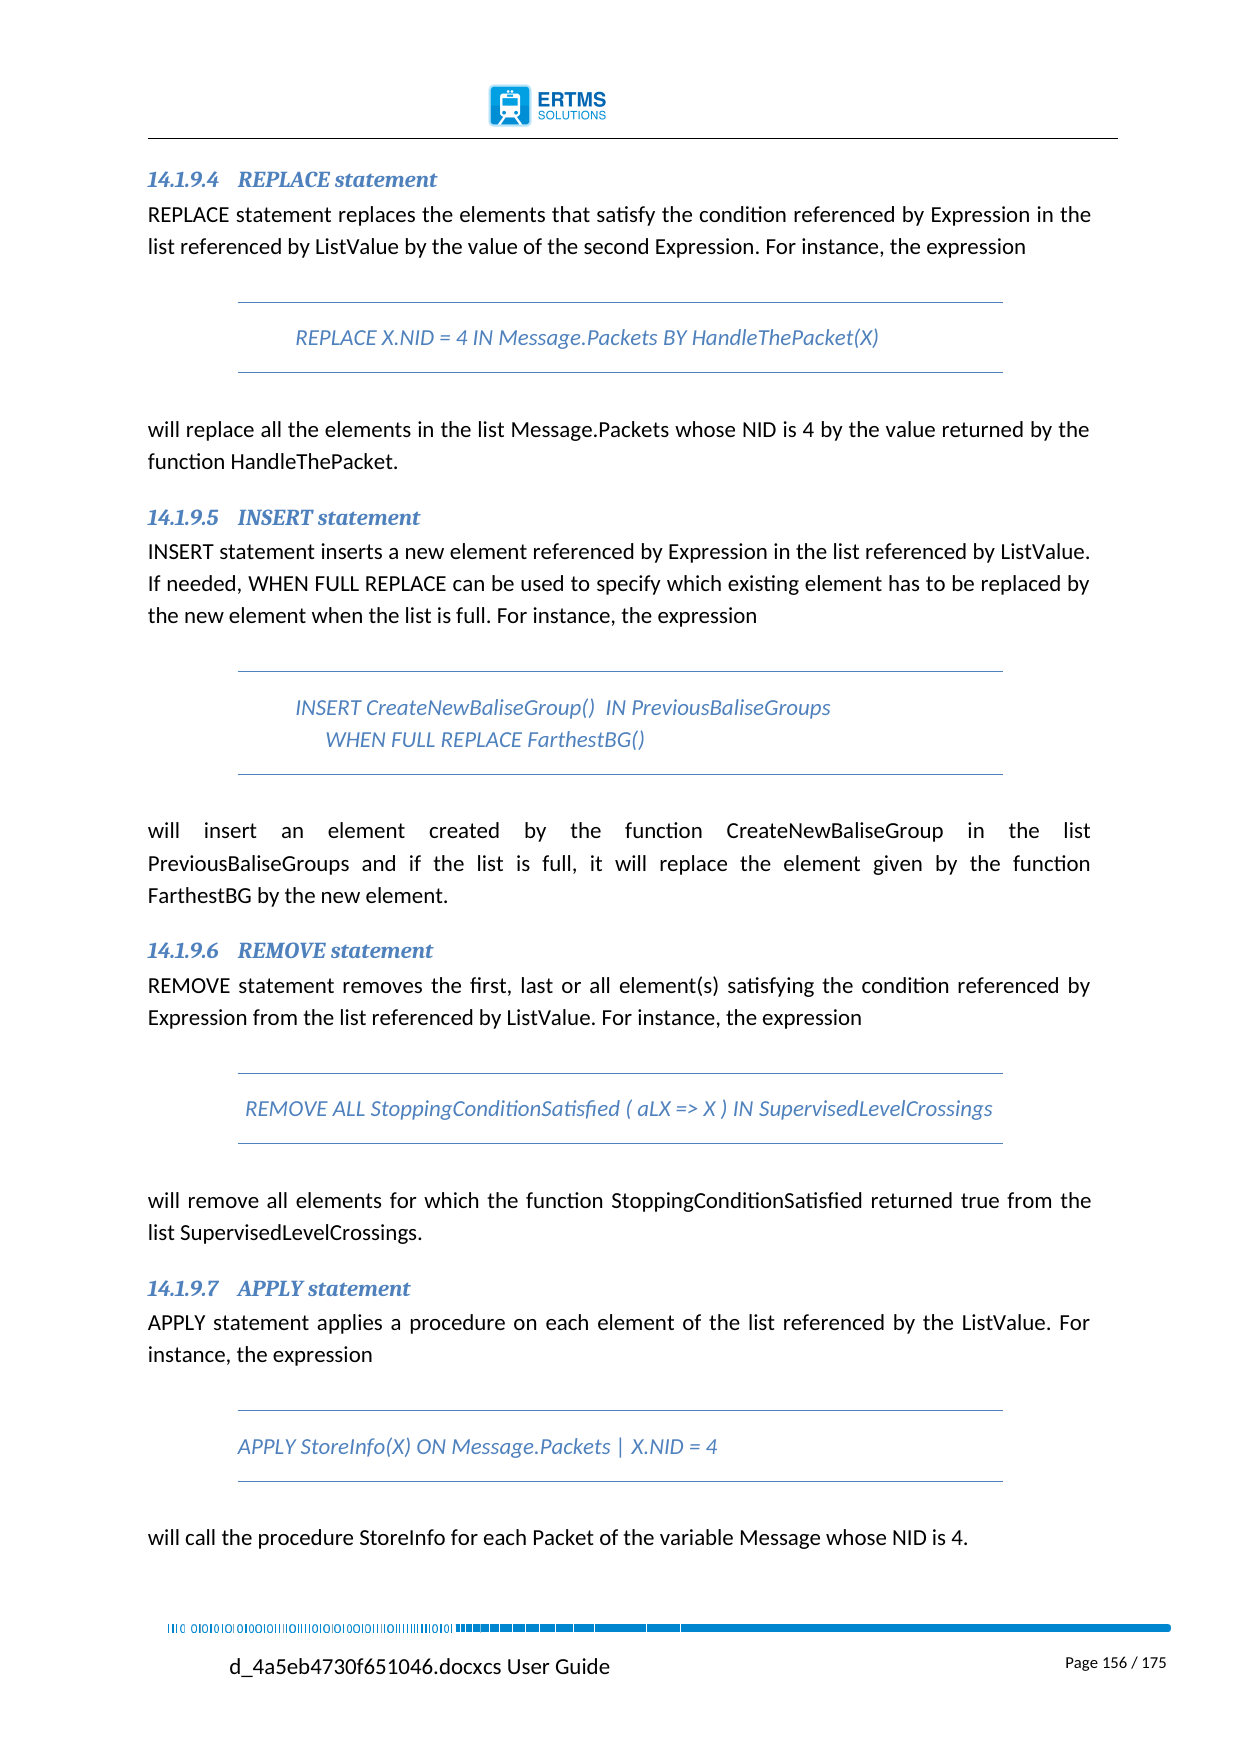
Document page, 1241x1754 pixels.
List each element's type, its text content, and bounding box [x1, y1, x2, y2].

text REMOVE ALL StoppingConditionSatisfied ( aLX => X ) IN SupervisedLevelCrossings [238, 1074, 1003, 1143]
subtitle REPLACE statement [148, 167, 1093, 193]
text REPLACE X.NID = 4 IN Message.Packets BY HandleThePacket(X) [238, 303, 1003, 372]
subtitle REMOVE statement [148, 938, 1093, 964]
subtitle APPLY statement [148, 1276, 1093, 1302]
text REPLACE statement replaces the elements that satisfy the condition referenced by Expression in the list referenced by ListValue by the value of the second Expression. For instance, the expression [148, 200, 1093, 260]
text INSERT CreateNewBaliseGroup() IN PreviousBaliseGroups WHEN FULL REPLACE FarthestBG() [238, 672, 1003, 774]
subtitle INSERT statement [148, 504, 1093, 531]
text APPLY statement applies a procedure on each element of the list referenced by the ListValue. For instance, the expression [148, 1308, 1093, 1368]
text will remove all elements for which the function StoppingConditionSatisfied returned true from the list SupervisedLevelCrossings. [148, 1186, 1093, 1246]
text will call the procedure StoreInfo for each Packet of the variable Message whose NID is 4. [148, 1523, 1093, 1551]
text INSERT statement inserts a new element referenced by Expression in the list referenced by ListValue. If needed, WHEN FULL REPLACE can be used to specify which existing element has to be replaced by the new element when the list is full. For instance, the expression [148, 537, 1093, 629]
text will replace all the elements in the list Message.Packets whose NID is 4 by the value returned by the function HandleThePacket. [148, 415, 1093, 475]
text will insert an element created by the function CreateNewBaliseGroup in the list PreviousBaliseGroups and if the list is full, it will replace the element given by the function FarthestBG by the new element. [148, 817, 1093, 909]
text REMOVE statement removes the first, last or all element(s) satisfying the condition referenced by Expression from the list referenced by ListValue. For instance, the expression [148, 971, 1093, 1031]
picture [477, 73, 617, 138]
picture [167, 1624, 1171, 1633]
text APPLY StoreInfo(X) ON Message.Packets | X.NID = 4 [238, 1411, 1003, 1481]
